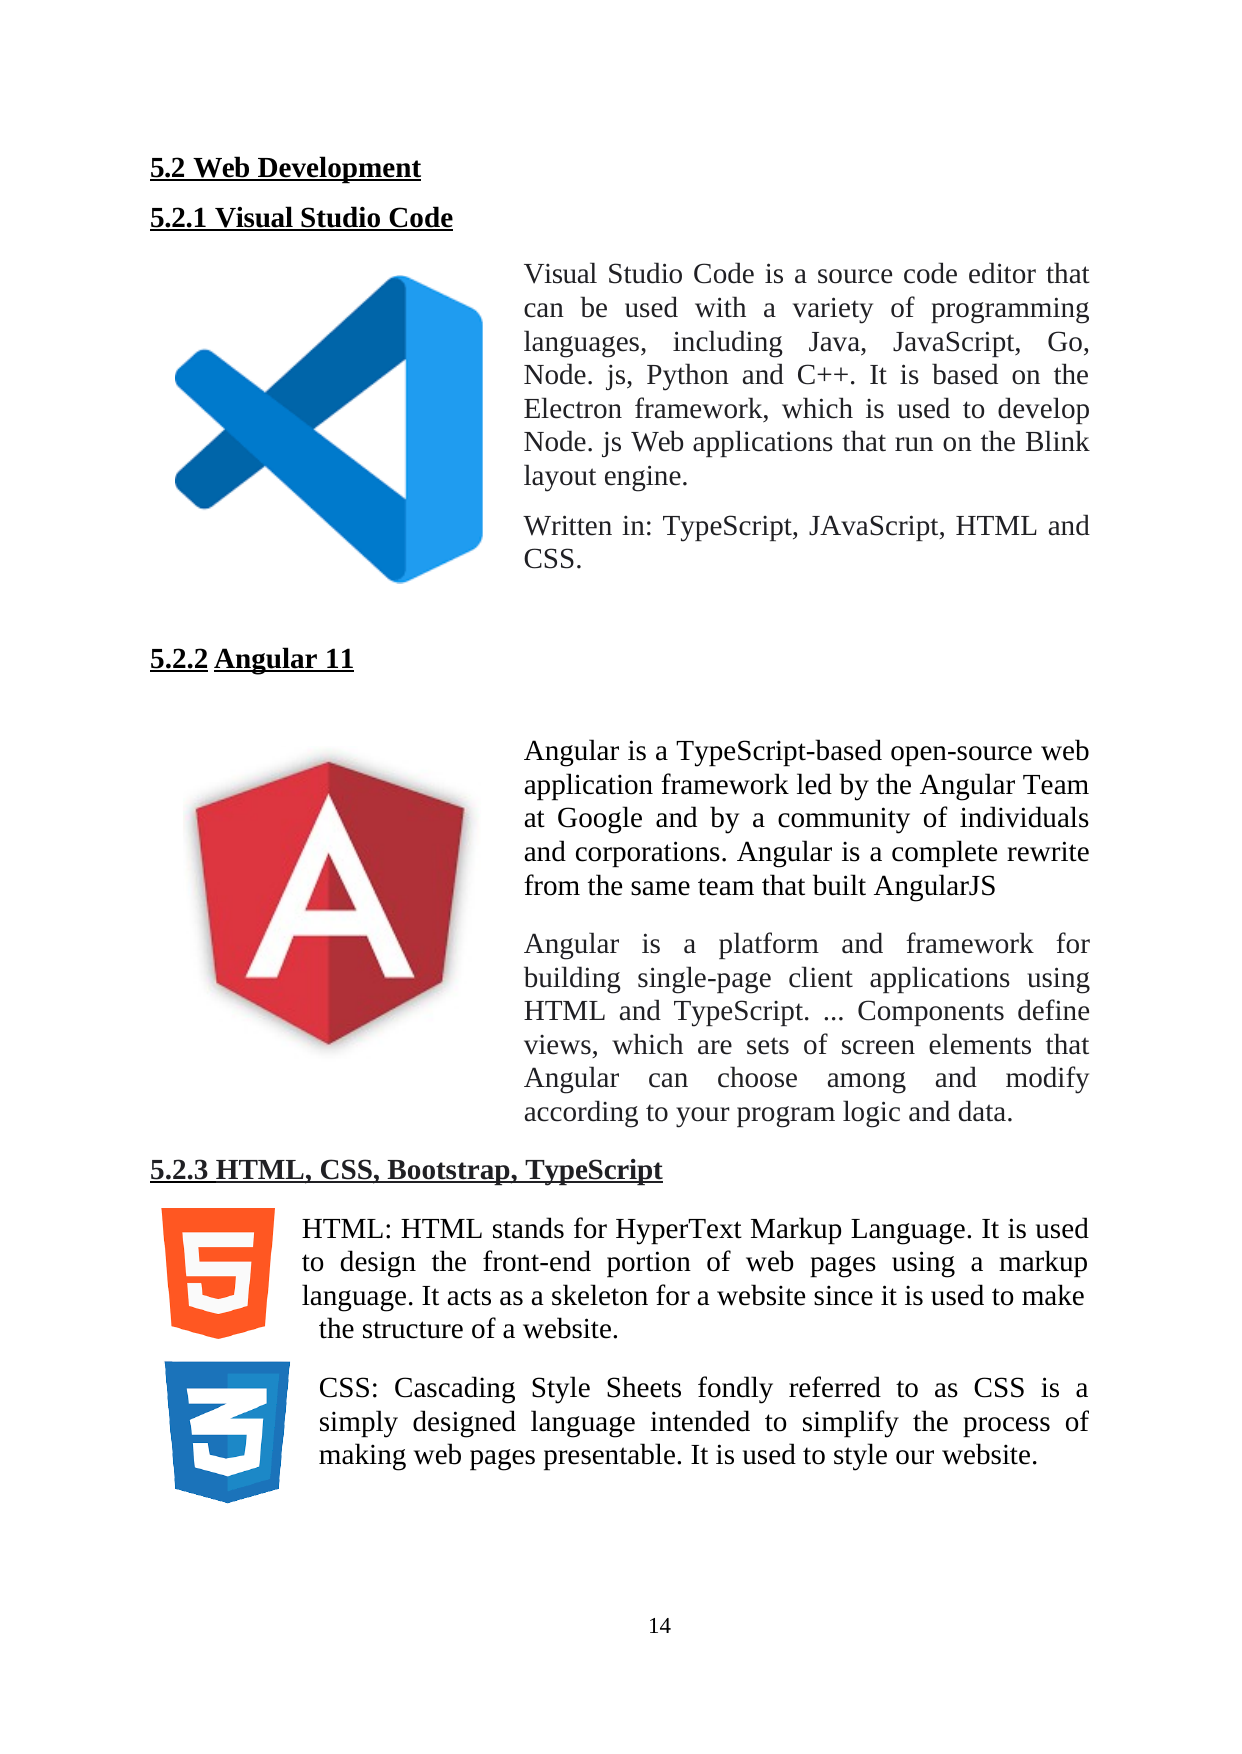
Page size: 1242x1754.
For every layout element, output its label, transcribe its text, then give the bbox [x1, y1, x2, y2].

list HTML, CSS, Bootstrap, TypeScript [150, 1152, 1206, 1186]
picture [182, 746, 482, 1062]
text CSS: Cascading Style Sheets fondly referred to as CSS is a simply designed language intended to simplify the process of making web pages presentable. It is used to style our website. [319, 1370, 1090, 1471]
text Visual Studio Code is a source code editor that can be used with a variety of programming languages, including Java, JavaScript, Go, Node. js, Python and C++. It is based on the Electron framework, which is used to develop Node. js Web applications that run on the Blink layout engine. [523, 257, 1090, 491]
text Angular is a platform and framework for building single-page client applications using HTML and TypeScript. ... Components define views, which are sets of screen elements that Angular can choose among and modify according to your program logic and data. [523, 926, 1090, 1127]
list Visual Studio Code [150, 200, 483, 234]
picture [153, 1354, 300, 1510]
list Angular 11 [150, 641, 483, 675]
text Written in: TypeScript, JAvaScript, HTML and CSS. [523, 508, 1090, 575]
text Angular is a TypeScript-based open-source web application framework led by the Angular Team at Google and by a community of individuals and corporations. Angular is a complete rewrite from the same team that built AngularJS [523, 733, 1090, 901]
text the structure of a website. [319, 1312, 1206, 1345]
text HTML: HTML stands for HyperText Markup Language. It is used to design the front-end portion of web pages using a markup language. It acts as a skeleton for a website since it is used to make [302, 1211, 1089, 1312]
picture [175, 275, 483, 584]
picture [161, 1208, 275, 1339]
list Web Development [150, 150, 483, 183]
